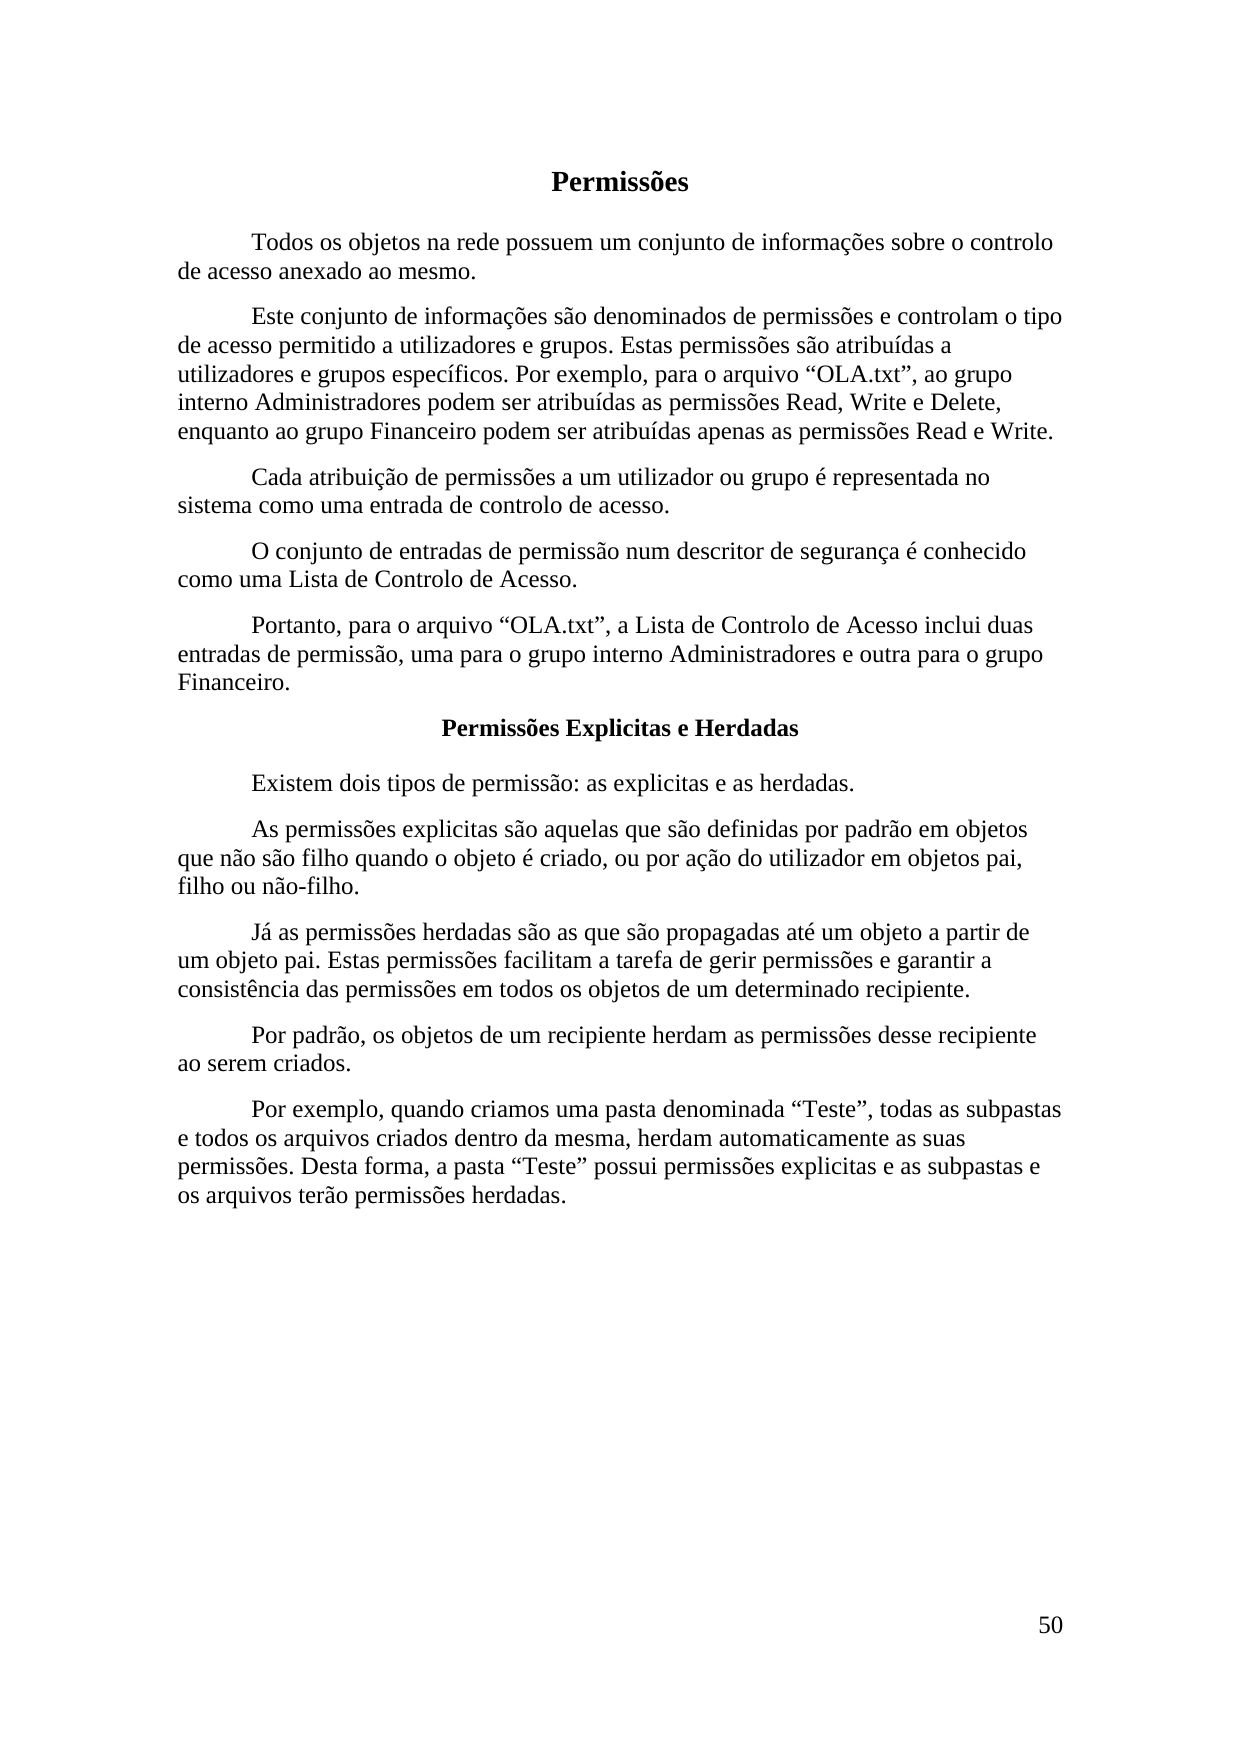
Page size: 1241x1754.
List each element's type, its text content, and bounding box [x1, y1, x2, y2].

text Todos os objetos na rede possuem um conjunto de informações sobre o controlo de acesso anexado ao mesmo. [177, 227, 1063, 284]
subtitle Permissões Explicitas e Herdadas [177, 713, 1063, 742]
text Cada atribuição de permissões a um utilizador ou grupo é representada no sistema como uma entrada de controlo de acesso. [177, 462, 1063, 519]
text Por padrão, os objetos de um recipiente herdam as permissões desse recipiente ao serem criados. [177, 1020, 1063, 1077]
text Este conjunto de informações são denominados de permissões e controlam o tipo de acesso permitido a utilizadores e grupos. Estas permissões são atribuídas a utilizadores e grupos específicos. Por exemplo, para o arquivo “OLA.txt”, ao grupo interno Administradores podem ser atribuídas as permissões Read, Write e Delete, enquanto ao grupo Financeiro podem ser atribuídas apenas as permissões Read e Write. [177, 301, 1063, 445]
text Existem dois tipos de permissão: as explicitas e as herdadas. [177, 768, 1063, 797]
text Já as permissões herdadas são as que são propagadas até um objeto a partir de um objeto pai. Estas permissões facilitam a tarefa de gerir permissões e garantir a consistência das permissões em todos os objetos de um determinado recipiente. [177, 917, 1063, 1003]
text O conjunto de entradas de permissão num descritor de segurança é conhecido como uma Lista de Controlo de Acesso. [177, 536, 1063, 593]
subtitle Permissões [177, 164, 1063, 198]
text Portanto, para o arquivo “OLA.txt”, a Lista de Controlo de Acesso inclui duas entradas de permissão, uma para o grupo interno Administradores e outra para o grupo Financeiro. [177, 610, 1063, 696]
text Por exemplo, quando criamos uma pasta denominada “Teste”, todas as subpastas e todos os arquivos criados dentro da mesma, herdam automaticamente as suas permissões. Desta forma, a pasta “Teste” possui permissões explicitas e as subpastas e os arquivos terão permissões herdadas. [177, 1094, 1063, 1209]
text As permissões explicitas são aquelas que são definidas por padrão em objetos que não são filho quando o objeto é criado, ou por ação do utilizador em objetos pai, filho ou não-filho. [177, 814, 1063, 900]
